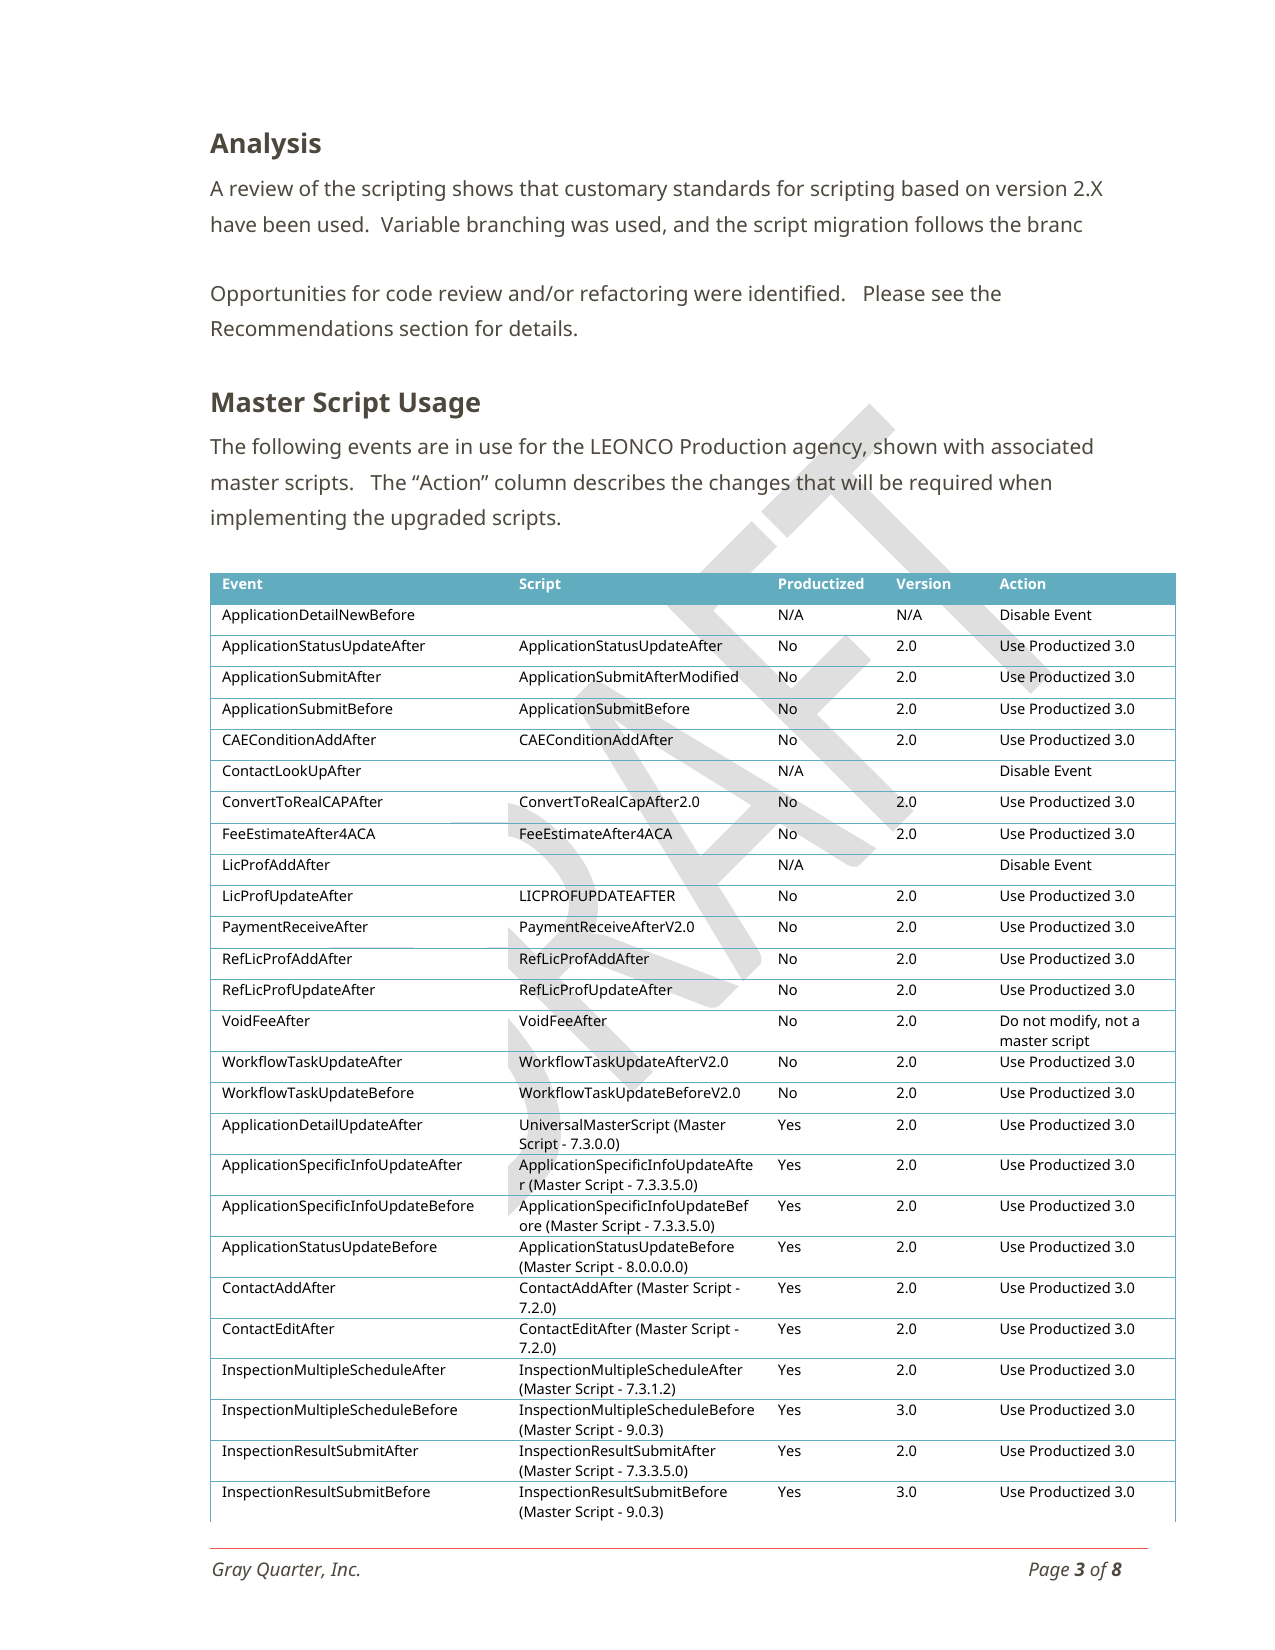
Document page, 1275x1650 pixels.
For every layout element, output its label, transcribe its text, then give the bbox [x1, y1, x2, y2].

table_cell InspectionResultSubmitAfter (Master Script - 7.3.3.5.0) [508, 1441, 766, 1481]
table_cell UniversalMasterScript (Master Script - 7.3.0.0) [508, 1114, 766, 1154]
table_cell 2.0 [885, 1052, 988, 1082]
table_cell ContactAddAfter (Master Script - 7.2.0) [508, 1278, 766, 1317]
table_cell ApplicationSubmitBefore [211, 699, 508, 729]
table_cell Use Productized 3.0 [988, 949, 1175, 979]
table_cell Use Productized 3.0 [988, 1237, 1175, 1277]
table_cell LICPROFUPDATEAFTER [508, 886, 766, 916]
table_cell No [766, 1011, 885, 1051]
subtitle Master Script Usage [210, 383, 1147, 420]
table_cell InspectionResultSubmitBefore [211, 1482, 508, 1522]
table_cell Yes [766, 1359, 885, 1399]
table_cell Yes [766, 1155, 885, 1195]
table_cell VoidFeeAfter [211, 1011, 508, 1051]
table_cell InspectionMultipleScheduleAfter (Master Script - 7.3.1.2) [508, 1359, 766, 1399]
table_header Version [885, 574, 988, 604]
table_cell 3.0 [885, 1482, 988, 1522]
table_cell N/A [766, 761, 885, 791]
table_cell Use Productized 3.0 [988, 792, 1175, 822]
table_cell FeeEstimateAfter4ACA [508, 824, 766, 854]
table_cell ContactEditAfter (Master Script - 7.2.0) [508, 1319, 766, 1358]
table_cell Use Productized 3.0 [988, 667, 1175, 697]
table_cell LicProfUpdateAfter [211, 886, 508, 916]
table_cell Use Productized 3.0 [988, 1359, 1175, 1399]
table_cell Yes [766, 1319, 885, 1358]
table_cell Use Productized 3.0 [988, 699, 1175, 729]
table_cell No [766, 667, 885, 697]
table_cell No [766, 792, 885, 822]
table_cell 2.0 [885, 636, 988, 666]
table_cell 2.0 [885, 1196, 988, 1236]
table_cell ConvertToRealCAPAfter [211, 792, 508, 822]
table_cell InspectionMultipleScheduleBefore [211, 1400, 508, 1440]
table_cell Yes [766, 1400, 885, 1440]
table_cell LicProfAddAfter [211, 855, 508, 885]
table_cell ApplicationStatusUpdateBefore [211, 1237, 508, 1277]
table_cell Use Productized 3.0 [988, 980, 1175, 1010]
table_cell ContactLookUpAfter [211, 761, 508, 791]
table_cell 2.0 [885, 949, 988, 979]
table_cell ContactAddAfter [211, 1278, 508, 1317]
table_cell WorkflowTaskUpdateAfter [211, 1052, 508, 1082]
text The following events are in use for the LEONCO Production agency, shown with associated master scripts. The “Action” column describes the changes that will be required when implementing the upgraded scripts. [210, 432, 1147, 532]
table_cell Use Productized 3.0 [988, 824, 1175, 854]
table_cell Disable Event [988, 605, 1175, 635]
table_cell [885, 761, 988, 791]
table_cell 2.0 [885, 886, 988, 916]
subtitle Analysis [210, 125, 1147, 162]
table_cell ApplicationStatusUpdateAfter [211, 636, 508, 666]
text A review of the scripting shows that customary standards for scripting based on version 2.X have been used. Variable branching was used, and the script migration follows the branc [210, 174, 1147, 238]
table_cell 2.0 [885, 1237, 988, 1277]
table_cell Use Productized 3.0 [988, 917, 1175, 947]
table_cell N/A [885, 605, 988, 635]
table_cell WorkflowTaskUpdateBeforeV2.0 [508, 1083, 766, 1113]
table_cell No [766, 949, 885, 979]
table_cell ApplicationSubmitAfter [211, 667, 508, 697]
table_cell CAEConditionAddAfter [508, 730, 766, 760]
table_cell InspectionResultSubmitAfter [211, 1441, 508, 1481]
table_cell WorkflowTaskUpdateBefore [211, 1083, 508, 1113]
table_cell 2.0 [885, 1083, 988, 1113]
table_cell [508, 761, 766, 791]
table_cell 2.0 [885, 1319, 988, 1358]
table_cell Use Productized 3.0 [988, 886, 1175, 916]
table_cell [508, 605, 766, 635]
table_cell 2.0 [885, 1278, 988, 1317]
table_cell VoidFeeAfter [508, 1011, 766, 1051]
table_cell No [766, 886, 885, 916]
table_cell FeeEstimateAfter4ACA [211, 824, 508, 854]
table_cell No [766, 699, 885, 729]
table_cell No [766, 730, 885, 760]
table_cell N/A [766, 855, 885, 885]
table_cell Yes [766, 1196, 885, 1236]
table_header Event [211, 574, 508, 604]
table_cell 2.0 [885, 667, 988, 697]
table_cell No [766, 917, 885, 947]
table_cell Use Productized 3.0 [988, 1400, 1175, 1440]
table_cell InspectionResultSubmitBefore (Master Script - 9.0.3) [508, 1482, 766, 1522]
table_cell Use Productized 3.0 [988, 1196, 1175, 1236]
table_cell ApplicationSpecificInfoUpdateBefore (Master Script - 7.3.3.5.0) [508, 1196, 766, 1236]
table_header Productized [766, 574, 885, 604]
table_cell No [766, 636, 885, 666]
table_cell ContactEditAfter [211, 1319, 508, 1358]
table_cell 2.0 [885, 1441, 988, 1481]
table_cell 2.0 [885, 792, 988, 822]
table_cell Use Productized 3.0 [988, 636, 1175, 666]
table_cell No [766, 1083, 885, 1113]
table_cell Use Productized 3.0 [988, 1114, 1175, 1154]
table_cell No [766, 824, 885, 854]
table_cell ApplicationStatusUpdateAfter [508, 636, 766, 666]
table_cell ApplicationSpecificInfoUpdateAfter [211, 1155, 508, 1195]
table_cell ApplicationSpecificInfoUpdateAfter (Master Script - 7.3.3.5.0) [508, 1155, 766, 1195]
table_cell Use Productized 3.0 [988, 1083, 1175, 1113]
table_cell Use Productized 3.0 [988, 1319, 1175, 1358]
table_cell Disable Event [988, 855, 1175, 885]
table_cell RefLicProfAddAfter [508, 949, 766, 979]
table_cell 2.0 [885, 980, 988, 1010]
table_cell ApplicationStatusUpdateBefore (Master Script - 8.0.0.0.0) [508, 1237, 766, 1277]
table_cell Use Productized 3.0 [988, 1482, 1175, 1522]
table_cell InspectionMultipleScheduleBefore (Master Script - 9.0.3) [508, 1400, 766, 1440]
table_cell InspectionMultipleScheduleAfter [211, 1359, 508, 1399]
table_cell ApplicationSubmitAfterModified [508, 667, 766, 697]
table_cell Do not modify, not a master script [988, 1011, 1175, 1051]
table_cell Yes [766, 1482, 885, 1522]
table_cell WorkflowTaskUpdateAfterV2.0 [508, 1052, 766, 1082]
table_header Action [988, 574, 1175, 604]
table_cell [885, 855, 988, 885]
text Opportunities for code review and/or refactoring were identified. Please see the Recommendations section for details. [210, 279, 1147, 343]
table_cell ApplicationDetailNewBefore [211, 605, 508, 635]
table_cell No [766, 1052, 885, 1082]
table_cell Use Productized 3.0 [988, 1155, 1175, 1195]
table_cell ConvertToRealCapAfter2.0 [508, 792, 766, 822]
table_cell 2.0 [885, 1011, 988, 1051]
table_cell Use Productized 3.0 [988, 730, 1175, 760]
table_cell Yes [766, 1114, 885, 1154]
table_cell 2.0 [885, 1359, 988, 1399]
table_cell 3.0 [885, 1400, 988, 1440]
table_cell [508, 855, 766, 885]
table_cell RefLicProfAddAfter [211, 949, 508, 979]
table_cell ApplicationSpecificInfoUpdateBefore [211, 1196, 508, 1236]
table_cell No [766, 980, 885, 1010]
table_cell Disable Event [988, 761, 1175, 791]
table_cell CAEConditionAddAfter [211, 730, 508, 760]
table_cell Use Productized 3.0 [988, 1441, 1175, 1481]
table_cell Yes [766, 1237, 885, 1277]
table_cell RefLicProfUpdateAfter [508, 980, 766, 1010]
table_cell 2.0 [885, 699, 988, 729]
table_cell Use Productized 3.0 [988, 1278, 1175, 1317]
table_cell 2.0 [885, 730, 988, 760]
table_cell 2.0 [885, 1114, 988, 1154]
table_header Script [508, 574, 766, 604]
table_cell PaymentReceiveAfter [211, 917, 508, 947]
table_cell ApplicationSubmitBefore [508, 699, 766, 729]
table_cell PaymentReceiveAfterV2.0 [508, 917, 766, 947]
table_cell N/A [766, 605, 885, 635]
table_cell Yes [766, 1278, 885, 1317]
table_cell Use Productized 3.0 [988, 1052, 1175, 1082]
table_cell Yes [766, 1441, 885, 1481]
table_cell 2.0 [885, 917, 988, 947]
table_cell 2.0 [885, 824, 988, 854]
table_cell RefLicProfUpdateAfter [211, 980, 508, 1010]
table_cell 2.0 [885, 1155, 988, 1195]
table_cell ApplicationDetailUpdateAfter [211, 1114, 508, 1154]
